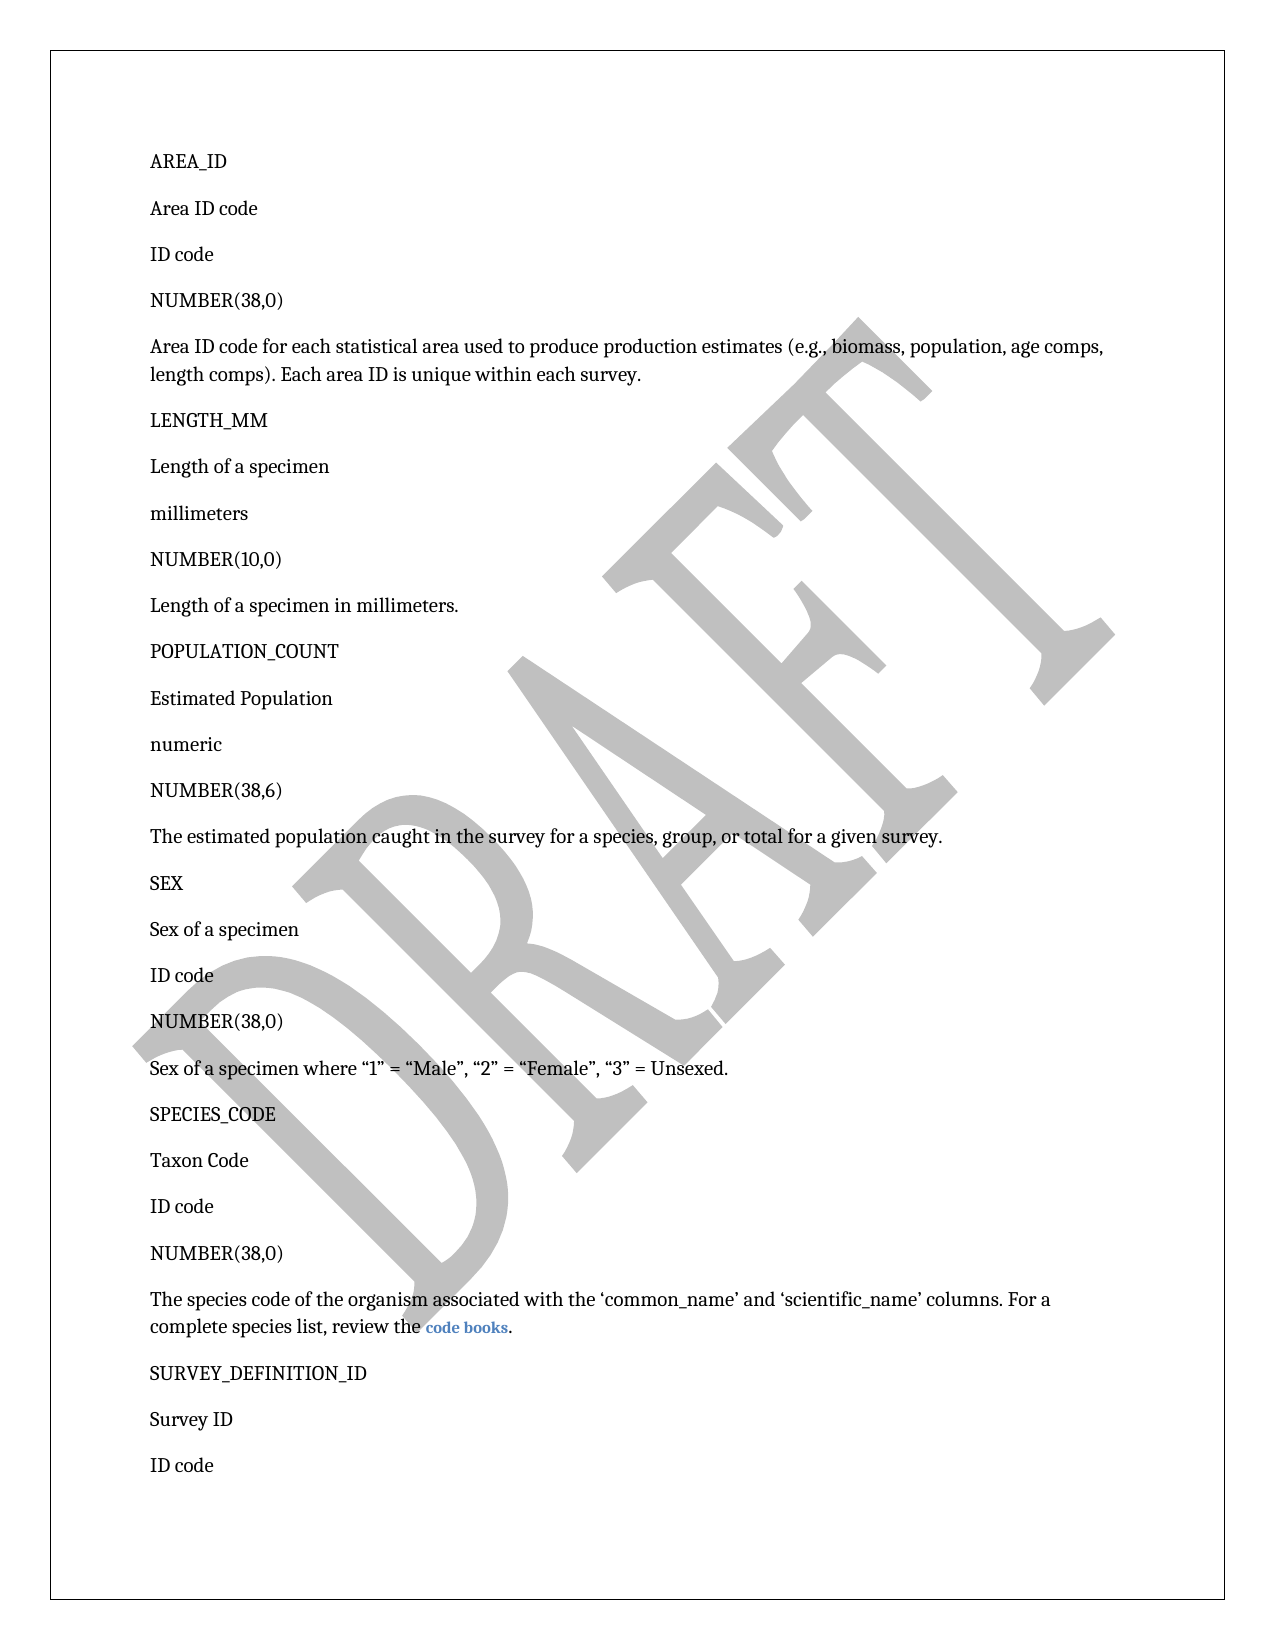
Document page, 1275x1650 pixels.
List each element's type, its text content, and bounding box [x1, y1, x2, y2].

text Length of a specimen in millimeters. [150, 594, 1125, 618]
text LENGTH_MM [150, 409, 1125, 433]
text numeric [150, 732, 1125, 756]
text POPULATION_COUNT [150, 640, 1125, 664]
text The species code of the organism associated with the ‘common_name’ and ‘scientific_name’ columns. For a complete species list, review the code books. [150, 1287, 1125, 1339]
text Area ID code [150, 196, 1125, 220]
text Sex of a specimen [150, 917, 1125, 941]
text NUMBER(38,0) [150, 289, 1125, 313]
text NUMBER(38,6) [150, 779, 1125, 803]
text Survey ID [150, 1407, 1125, 1431]
text ID code [150, 1454, 1125, 1478]
text Estimated Population [150, 686, 1125, 710]
text Area ID code for each statistical area used to produce production estimates (e.g., biomass, population, age comps, length comps). Each area ID is unique within each survey. [150, 335, 1125, 386]
text SPECIES_CODE [150, 1102, 1125, 1126]
text ID code [150, 964, 1125, 988]
text Sex of a specimen where “1” = “Male”, “2” = “Female”, “3” = Unsexed. [150, 1056, 1125, 1080]
text SURVEY_DEFINITION_ID [150, 1361, 1125, 1385]
text Length of a specimen [150, 455, 1125, 479]
text AREA_ID [150, 150, 1125, 174]
text NUMBER(38,0) [150, 1241, 1125, 1265]
text millimeters [150, 501, 1125, 525]
text NUMBER(10,0) [150, 547, 1125, 571]
text The estimated population caught in the survey for a species, group, or total for a given survey. [150, 825, 1125, 849]
text ID code [150, 242, 1125, 266]
text SEX [150, 871, 1125, 895]
text ID code [150, 1195, 1125, 1219]
text Taxon Code [150, 1149, 1125, 1173]
text NUMBER(38,0) [150, 1010, 1125, 1034]
